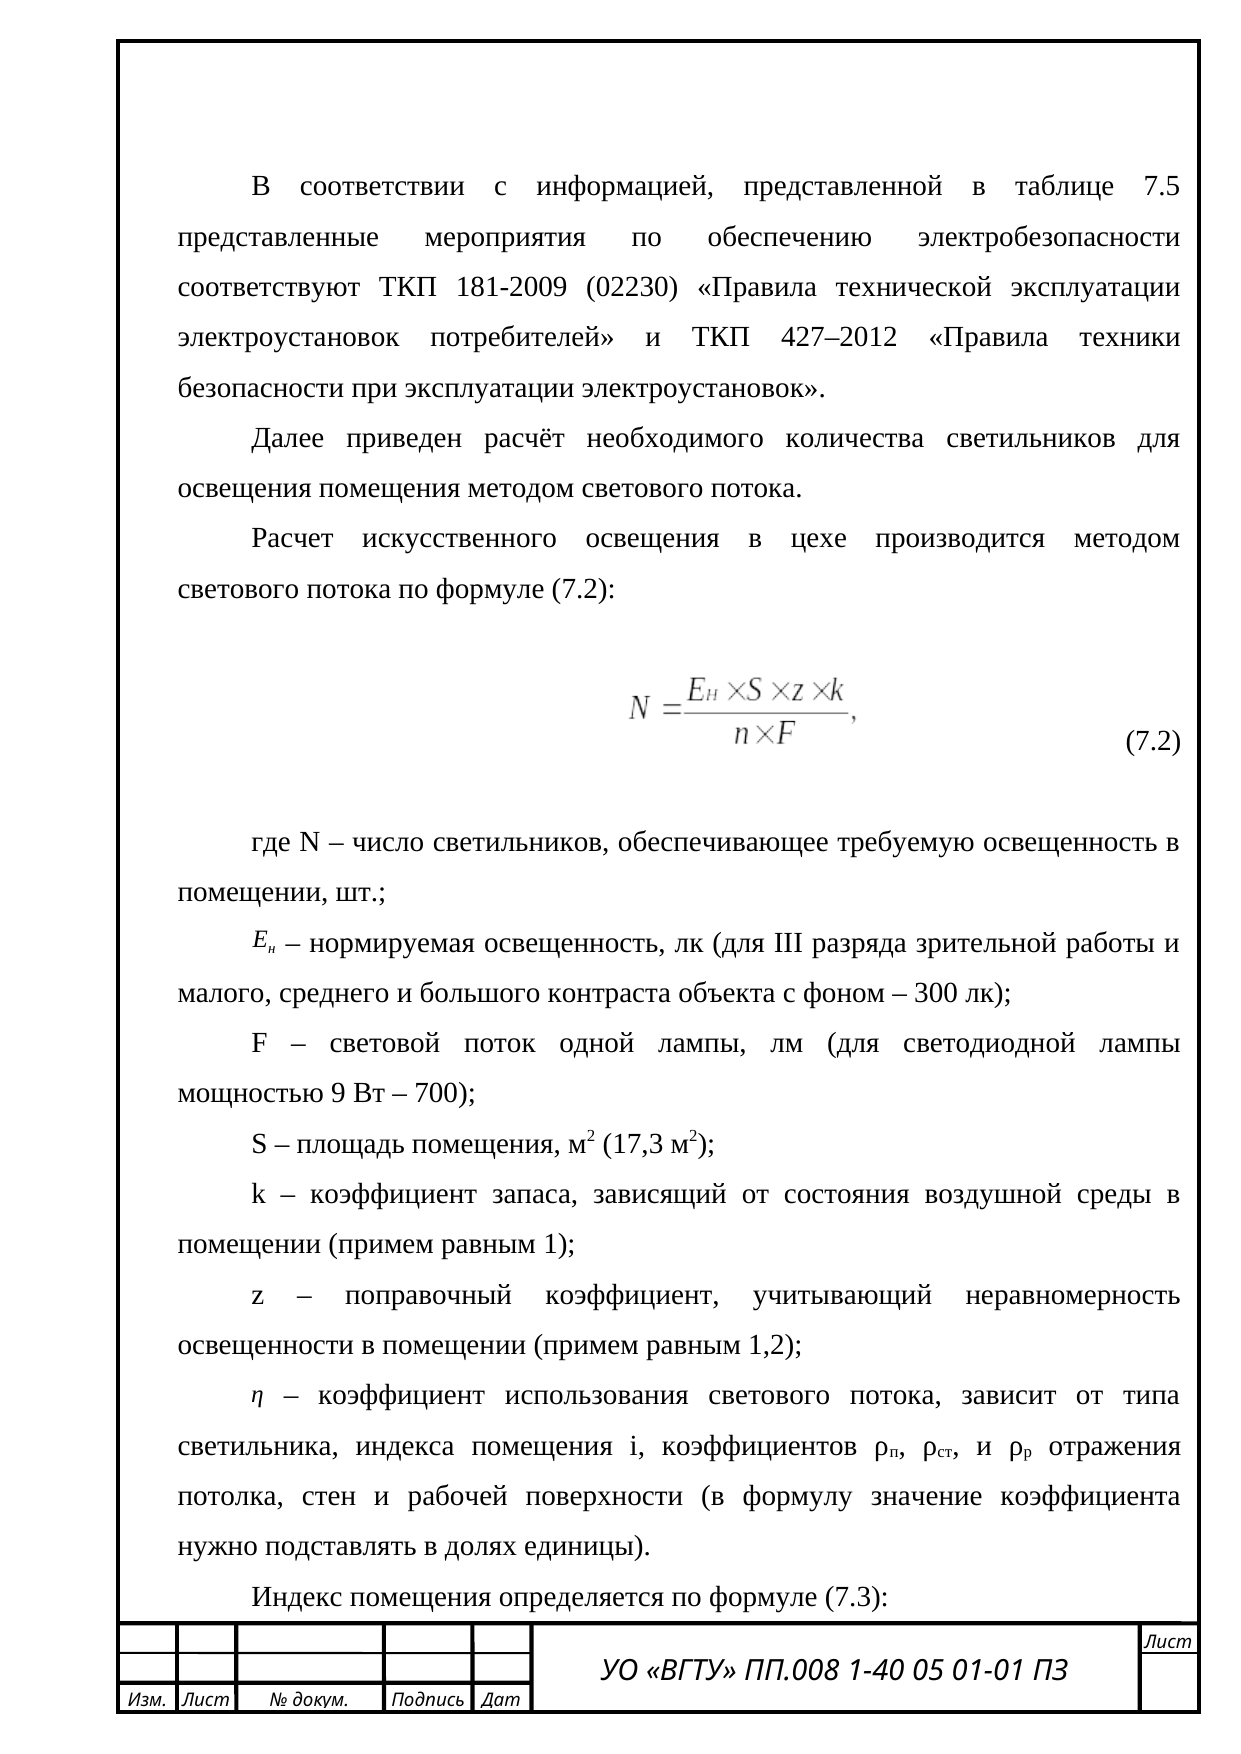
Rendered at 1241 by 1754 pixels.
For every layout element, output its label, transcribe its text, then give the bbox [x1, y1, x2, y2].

text z – поправочный коэффициент, учитывающий неравномерность освещенности в помещении (примем равным 1,2); [177, 1277, 1181, 1361]
text В соответствии с информацией, представленной в таблице 7.5 представленные мероприятия по обеспечению электробезопасности соответствуют ТКП 181-2009 (02230) «Правила технической эксплуатации электроустановок потребителей» и ТКП 427–2012 «Правила техники безопасности при эксплуатации электроустановок». [177, 168, 1181, 403]
text Далее приведен расчёт необходимого количества светильников для освещения помещения методом светового потока. [177, 420, 1181, 504]
text (7.2) [177, 672, 1181, 757]
text – коэффициент использования светового потока, зависит от типа светильника, индекса помещения i, коэффициентов ρп, ρст, и ρр отражения потолка, стен и рабочей поверхности (в формулу значение коэффициента нужно подставлять в долях единицы). [177, 1377, 1181, 1562]
text Расчет искусственного освещения в цехе производится методом светового потока по формуле (7.2): [177, 521, 1181, 604]
text – нормируемая освещенность, лк (для III разряда зрительной работы и малого, среднего и большого контраста объекта с фоном – 300 лк); [177, 925, 1181, 1008]
text k – коэффициент запаса, зависящий от состояния воздушной среды в помещении (примем равным 1); [177, 1176, 1181, 1260]
text F – световой поток одной лампы, лм (для светодиодной лампы мощностью 9 Вт – 700); [177, 1025, 1181, 1109]
text S – площадь помещения, м2 (17,3 м2); [177, 1126, 1181, 1159]
text где N – число светильников, обеспечивающее требуемую освещенность в помещении, шт.; [177, 824, 1181, 908]
text Индекс помещения определяется по формуле (7.3): [177, 1579, 1181, 1612]
